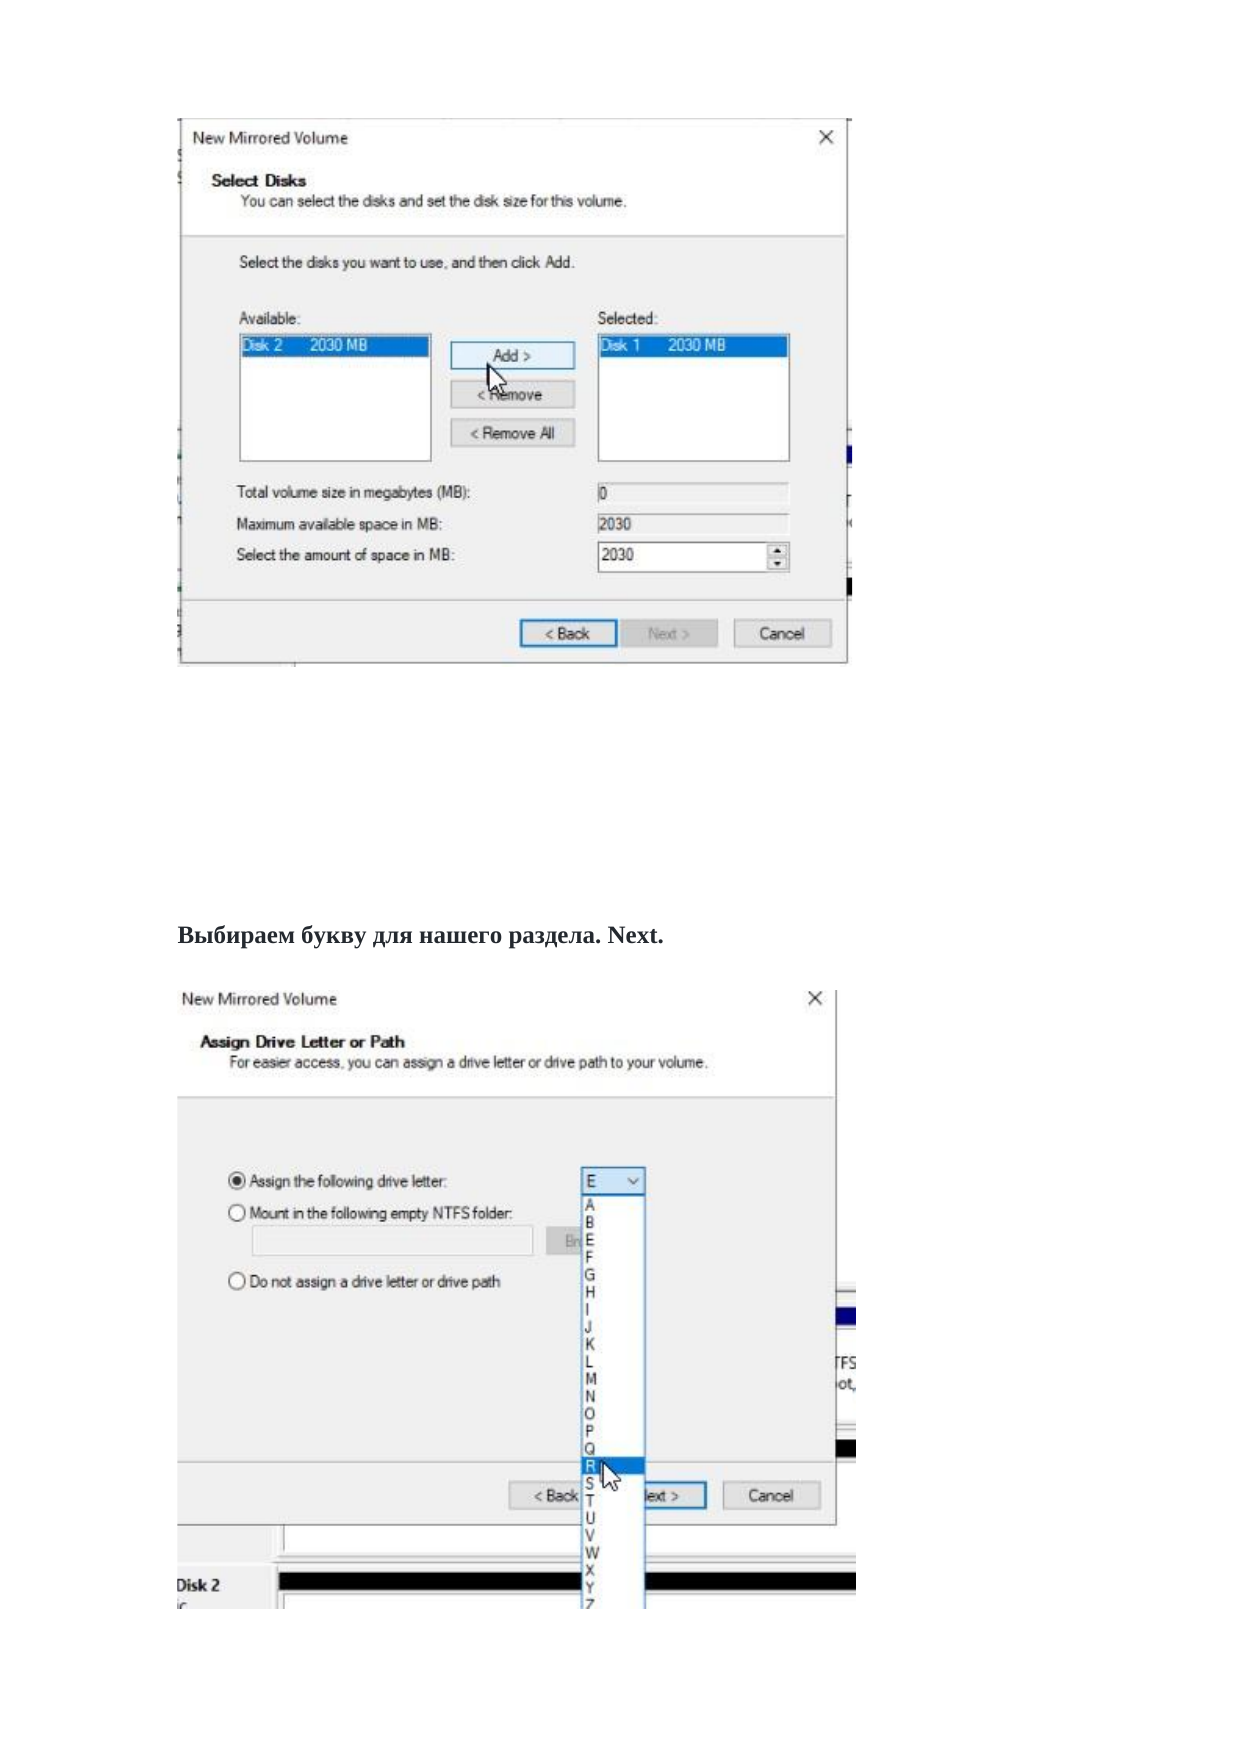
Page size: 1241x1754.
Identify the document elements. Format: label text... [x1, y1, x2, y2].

picture [177, 990, 856, 1609]
text Выбираем букву для нашего раздела. Next. [177, 920, 1152, 949]
picture [177, 118, 853, 667]
